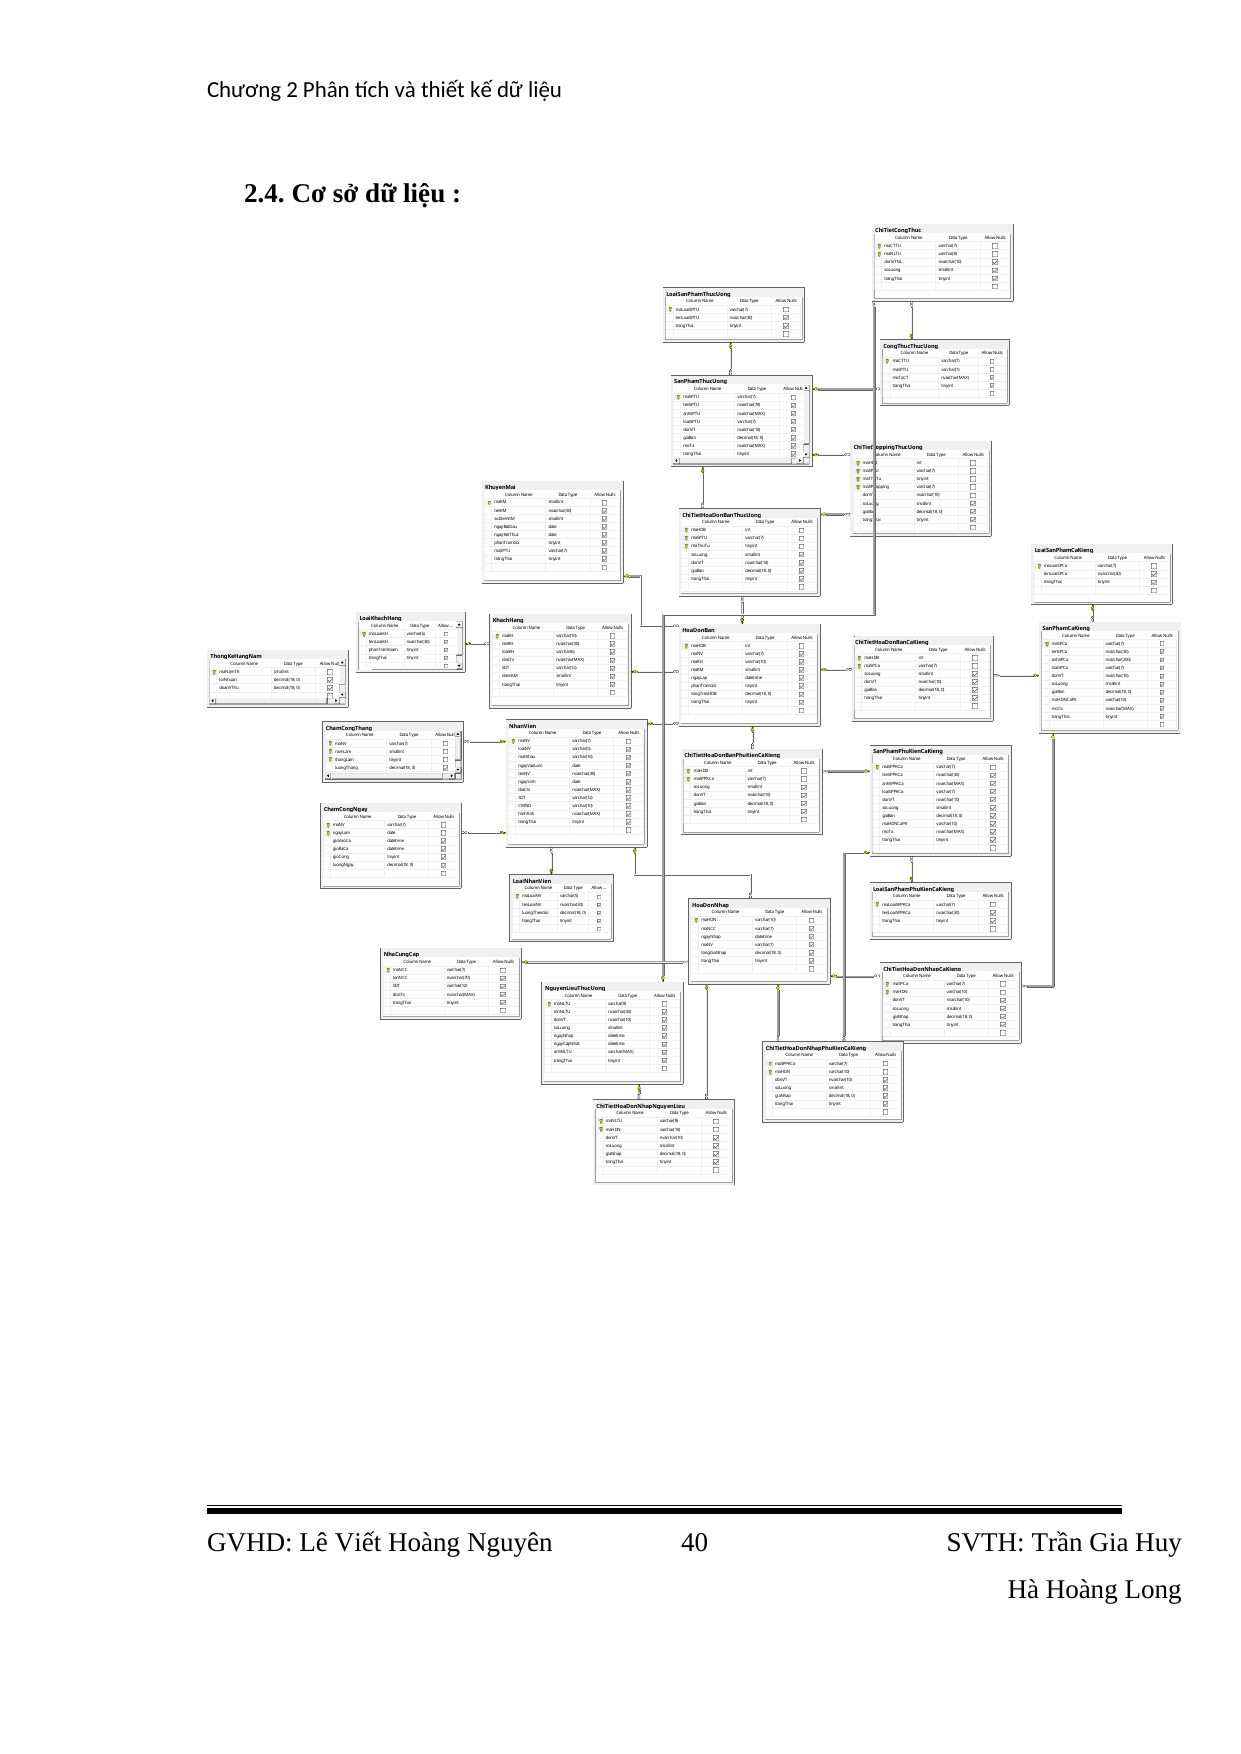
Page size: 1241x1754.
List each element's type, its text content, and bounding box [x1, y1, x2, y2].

subtitle Cơ sở dữ liệu : [244, 177, 1122, 208]
